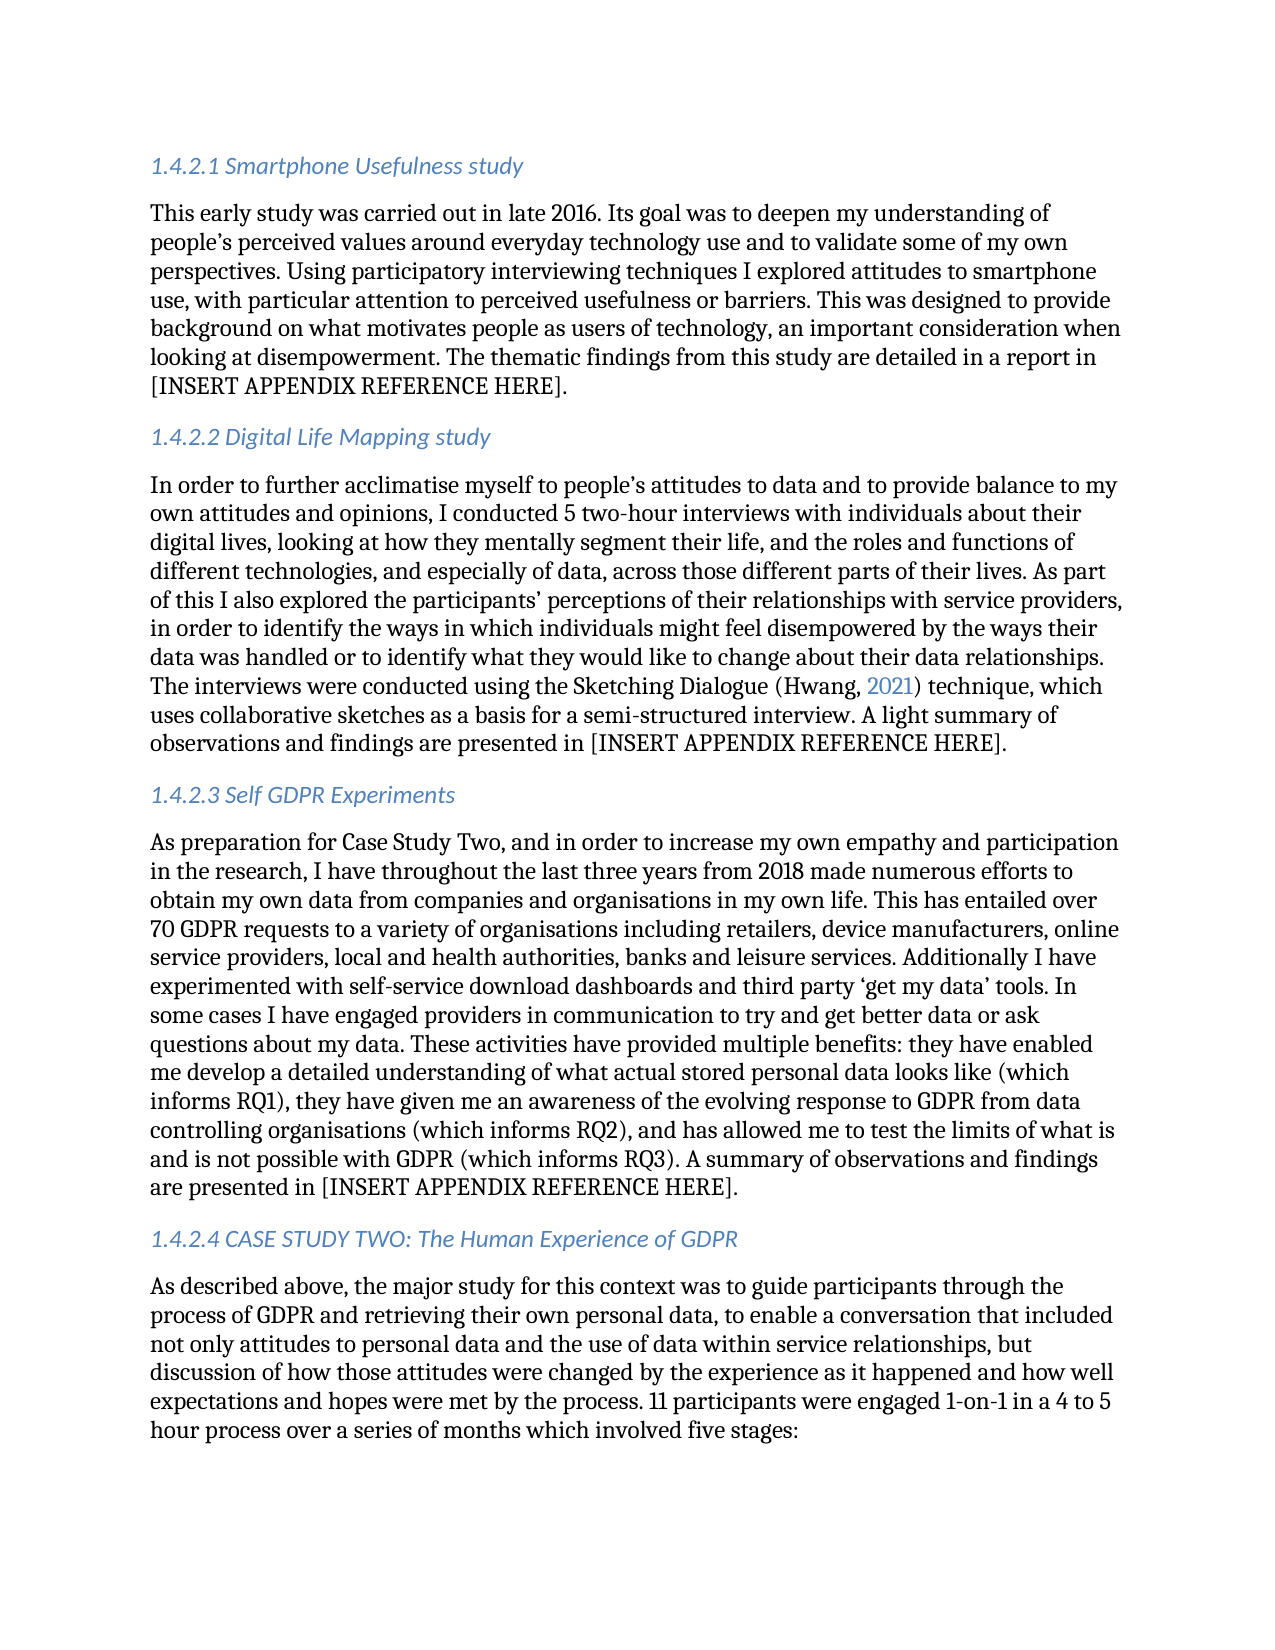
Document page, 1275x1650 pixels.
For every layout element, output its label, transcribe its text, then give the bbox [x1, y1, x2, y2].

subtitle 1.4.2.2 Digital Life Mapping study [150, 421, 1125, 452]
text As described above, the major study for this context was to guide participants through the process of GDPR and retrieving their own personal data, to enable a conversation that included not only attitudes to personal data and the use of data within service relationships, but discussion of how those attitudes were changed by the experience as it happened and how well expectations and hopes were met by the process. 11 participants were engaged 1-on-1 in a 4 to 5 hour process over a series of months which involved five stages: [150, 1272, 1125, 1444]
text This early study was carried out in late 2016. Its goal was to deepen my understanding of people’s perceived values around everyday technology use and to validate some of my own perspectives. Using participatory interviewing techniques I explored attitudes to smartphone use, with particular attention to perceived usefulness or barriers. This was designed to provide background on what motivates people as users of technology, an important consideration when looking at disempowerment. The thematic findings from this study are detailed in a report in [INSERT APPENDIX REFERENCE HERE]. [150, 199, 1125, 401]
subtitle 1.4.2.4 CASE STUDY TWO: The Human Experience of GDPR [150, 1223, 1125, 1253]
subtitle 1.4.2.1 Smartphone Usefulness study [150, 150, 1125, 181]
text As preparation for Case Study Two, and in order to increase my own empathy and participation in the research, I have throughout the last three years from 2018 made numerous efforts to obtain my own data from companies and organisations in my own life. This has entailed over 70 GDPR requests to a variety of organisations including retailers, device manufacturers, online service providers, local and health authorities, banks and leisure services. Additionally I have experimented with self-service download dashboards and third party ‘get my data’ tools. In some cases I have engaged providers in communication to try and get better data or ask questions about my data. These activities have provided multiple benefits: they have enabled me develop a detailed understanding of what actual stored personal data looks like (which informs RQ1), they have given me an awareness of the evolving response to GDPR from data controlling organisations (which informs RQ2), and has allowed me to test the limits of what is and is not possible with GDPR (which informs RQ3). A summary of observations and findings are presented in [INSERT APPENDIX REFERENCE HERE]. [150, 828, 1125, 1202]
text In order to further acclimatise myself to people’s attitudes to data and to provide balance to my own attitudes and opinions, I conducted 5 two-hour interviews with individuals about their digital lives, looking at how they mentally segment their life, and the roles and functions of different technologies, and especially of data, across those different parts of their lives. As part of this I also explored the participants’ perceptions of their relationships with service providers, in order to identify the ways in which individuals might feel disempowered by the ways their data was handled or to identify what they would like to change about their data relationships. The interviews were conducted using the Sketching Dialogue (Hwang, 2021) technique, which uses collaborative sketches as a basis for a semi-structured interview. A light summary of observations and findings are presented in [INSERT APPENDIX REFERENCE HERE]. [150, 471, 1125, 758]
subtitle 1.4.2.3 Self GDPR Experiments [150, 779, 1125, 809]
